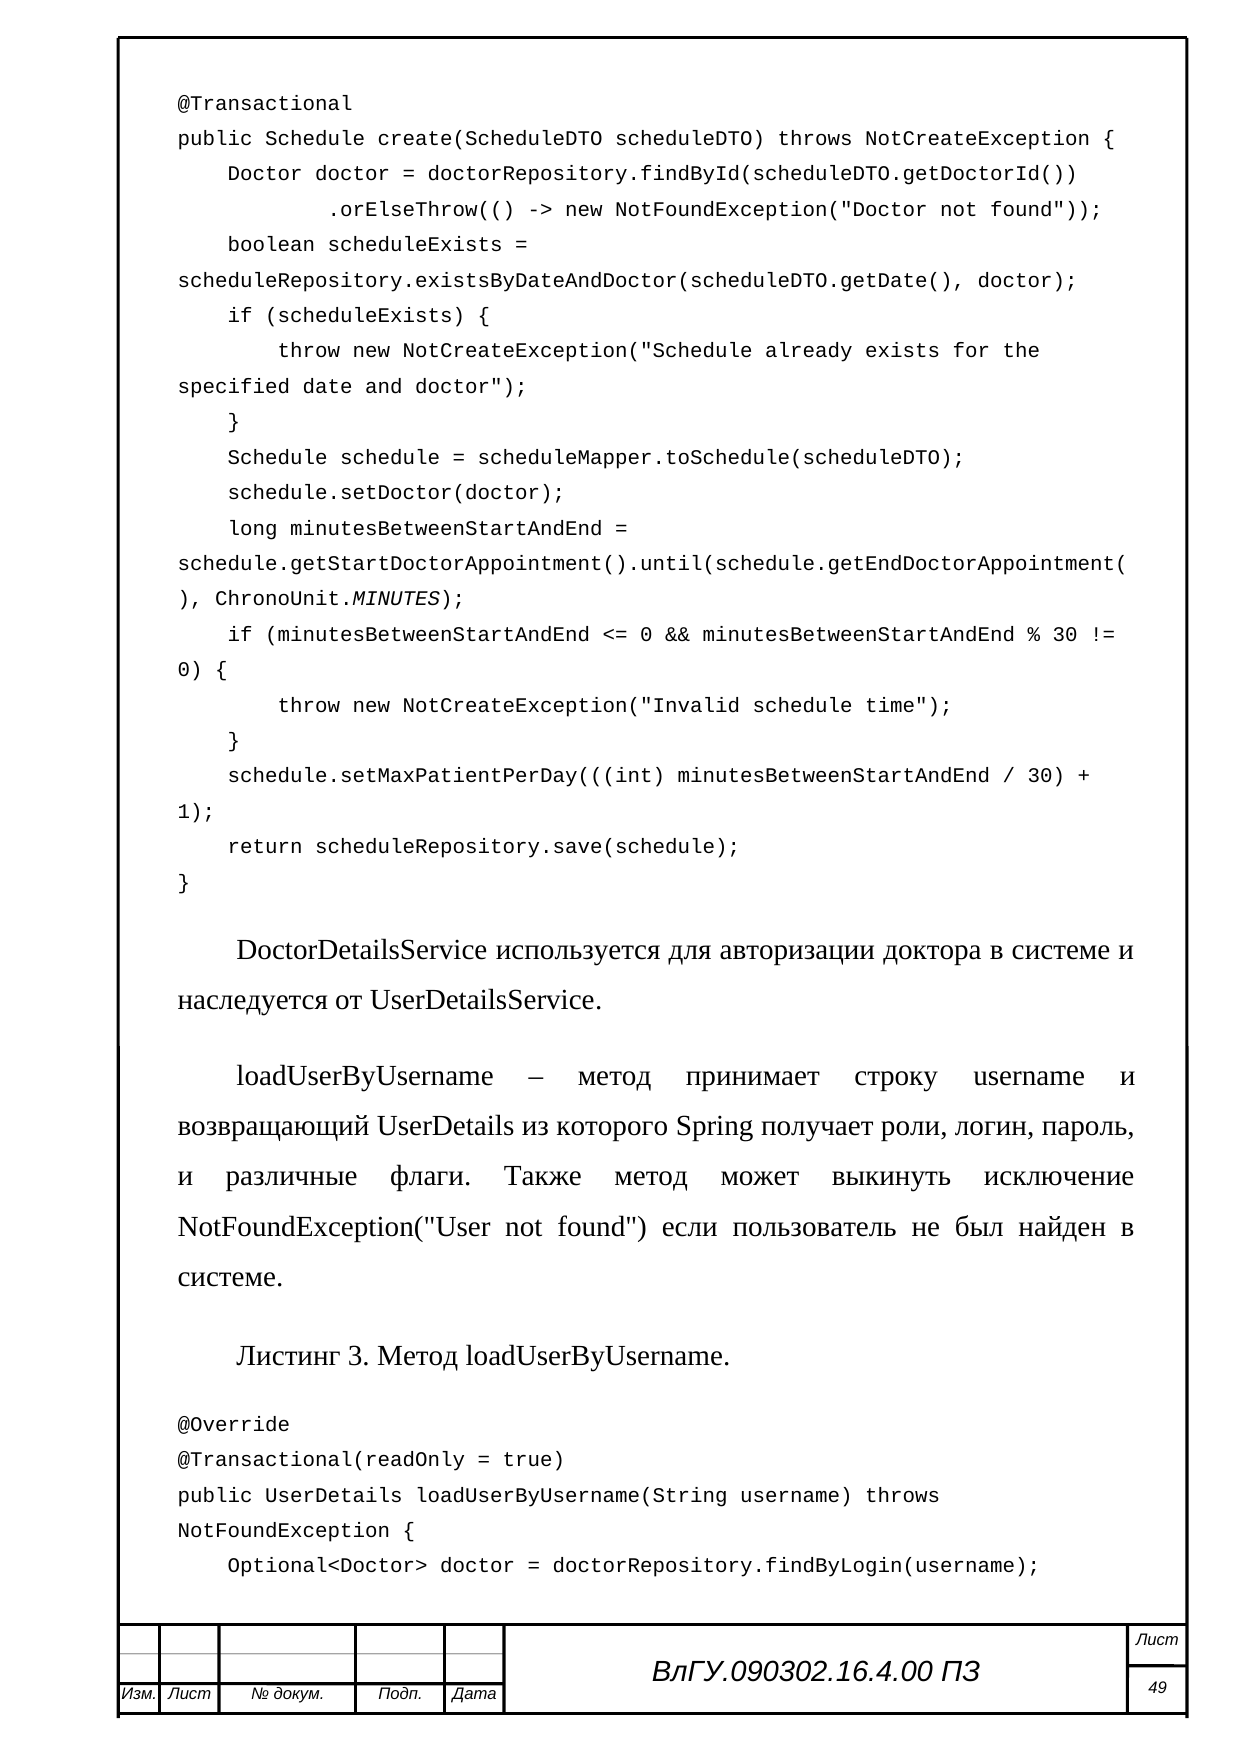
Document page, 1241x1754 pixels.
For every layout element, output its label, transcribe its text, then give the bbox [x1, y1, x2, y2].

text public UserDetails loadUserByUsername(String username) throws NotFoundException { [177, 1485, 1135, 1544]
text @Transactional public Schedule create(ScheduleDTO scheduleDTO) throws NotCreateException { Doctor doctor = doctorRepository.findById(scheduleDTO.getDoctorId()) .orElseThrow(() -> new NotFoundException("Doctor not found")); boolean scheduleExists = scheduleRepository.existsByDateAndDoctor(scheduleDTO.getDate(), doctor); if (scheduleExists) { throw new NotCreateException("Schedule already exists for the specified date and doctor"); } Schedule schedule = scheduleMapper.toSchedule(scheduleDTO); schedule.setDoctor(doctor); long minutesBetweenStartAndEnd = schedule.getStartDoctorAppointment().until(schedule.getEndDoctorAppointment(), ChronoUnit.MINUTES); if (minutesBetweenStartAndEnd <= 0 && minutesBetweenStartAndEnd % 30 != 0) { throw new NotCreateException("Invalid schedule time"); } schedule.setMaxPatientPerDay(((int) minutesBetweenStartAndEnd / 30) + 1); return scheduleRepository.save(schedule); } [177, 93, 1137, 895]
text loadUserByUsername – метод принимает строку username и возвращающий UserDetails из которого Spring получает роли, логин, пароль, и различные флаги. Также метод может выкинуть исключение NotFoundException("User not found") если пользователь не был найден в системе. [177, 1058, 1135, 1293]
text Optional<Doctor> doctor = doctorRepository.findByLogin(username); [177, 1556, 1135, 1579]
text Листинг 3. Метод loadUserByUsername. [177, 1338, 1137, 1372]
text @Override [177, 1414, 1135, 1437]
text @Transactional(readOnly = true) [177, 1449, 1135, 1473]
text DoctorDetailsService используется для авторизации доктора в системе и наследуется от UserDetailsService. [177, 932, 1135, 1016]
